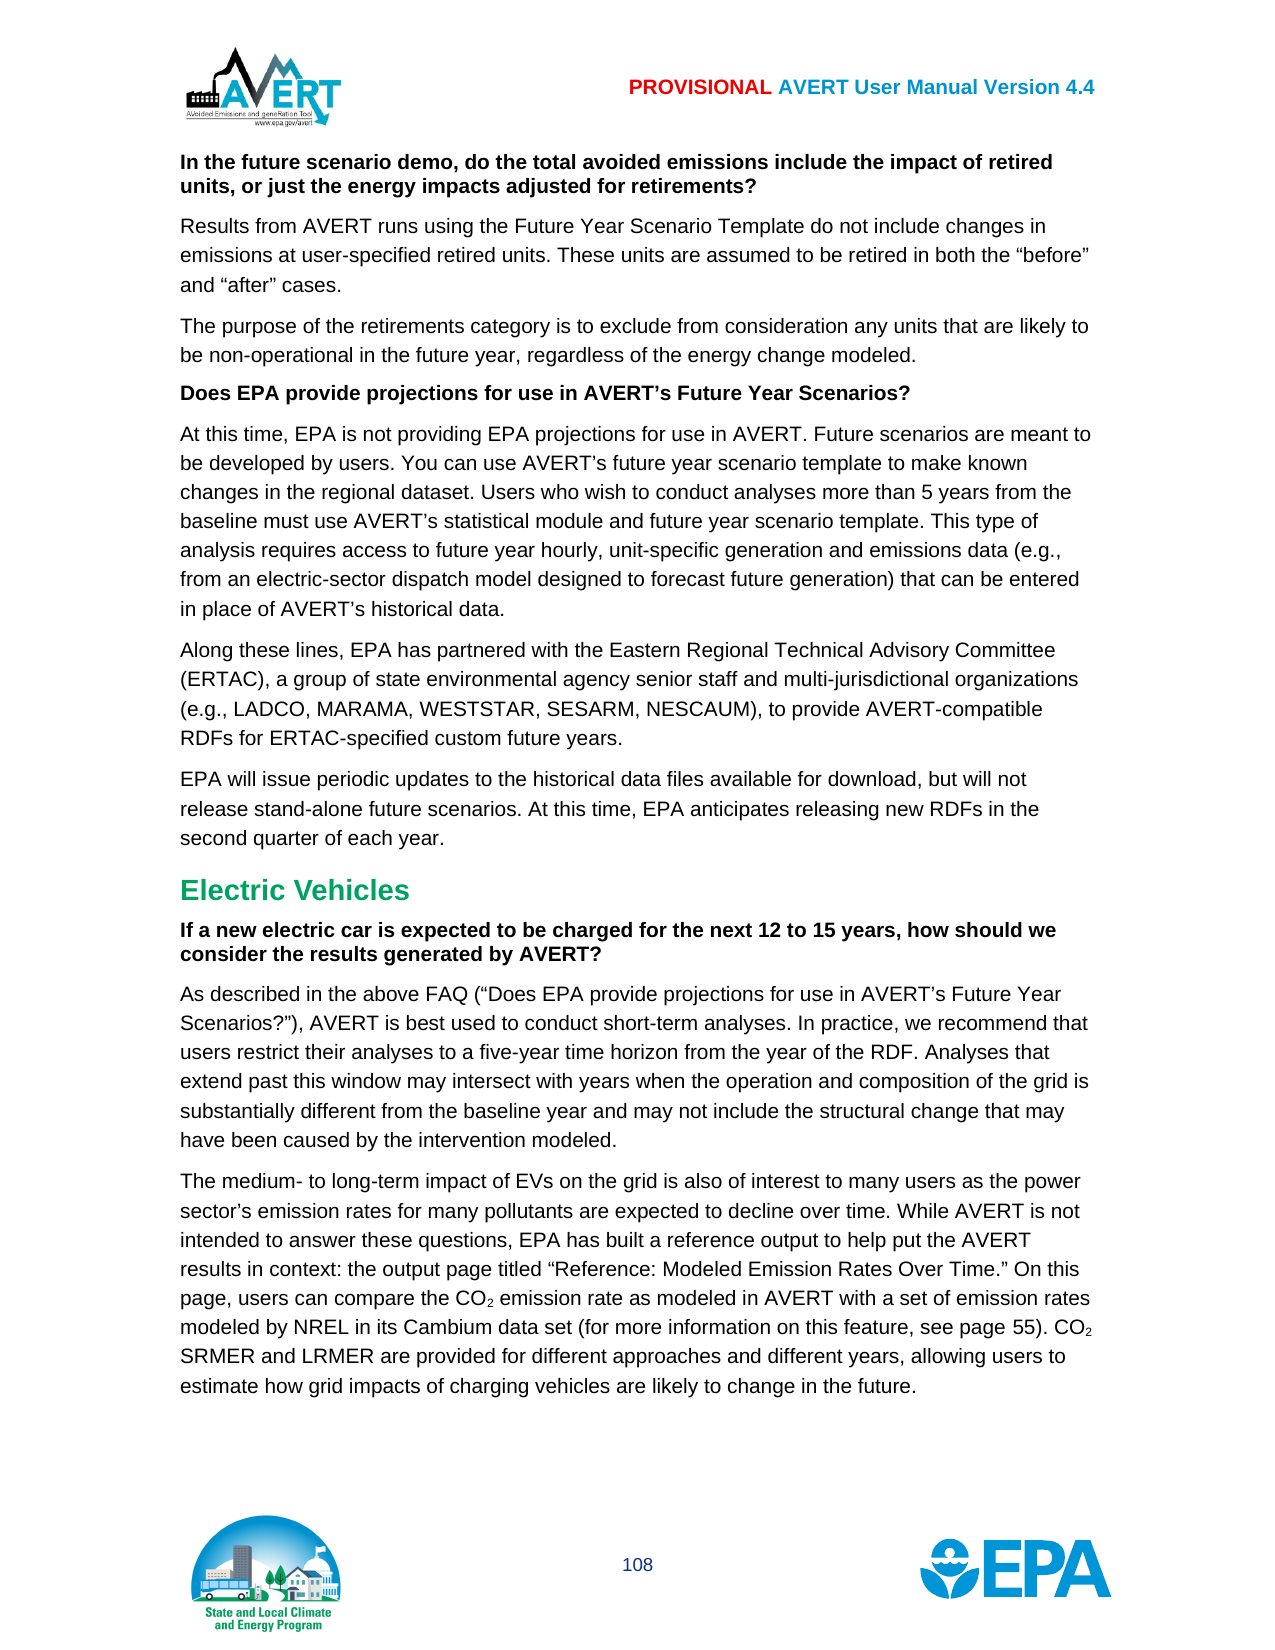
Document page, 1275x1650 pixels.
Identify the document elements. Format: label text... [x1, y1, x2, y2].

text In the future scenario demo, do the total avoided emissions include the impact of retired units, or just the energy impacts adjusted for retirements? [180, 150, 1095, 198]
text Does EPA provide projections for use in AVERT’s Future Year Scenarios? [180, 381, 1095, 405]
text If a new electric car is expected to be charged for the next 12 to 15 years, how should we consider the results generated by AVERT? [180, 918, 1095, 966]
text EPA will issue periodic updates to the historical data files available for download, but will not release stand-alone future scenarios. At this time, EPA anticipates releasing new RDFs in the second quarter of each year. [180, 763, 1095, 851]
picture [180, 40, 347, 131]
picture [184, 1513, 348, 1640]
text The purpose of the retirements category is to exclude from consideration any units that are likely to be non-operational in the future year, regardless of the energy change modeled. [180, 310, 1095, 369]
subtitle Electric Vehicles [180, 880, 1095, 905]
text At this time, EPA is not providing EPA projections for use in AVERT. Future scenarios are meant to be developed by users. You can use AVERT’s future year scenario template to make known changes in the regional dataset. Users who wish to conduct analyses more than 5 years from the baseline must use AVERT’s statistical module and future year scenario template. This type of analysis requires access to future year hourly, unit-specific generation and emissions data (e.g., from an electric-sector dispatch model designed to forecast future generation) that can be entered in place of AVERT’s historical data. [180, 418, 1095, 622]
text The medium- to long-term impact of EVs on the grid is also of interest to many users as the power sector’s emission rates for many pollutants are expected to decline over time. While AVERT is not intended to answer these questions, EPA has built a reference output to help put the AVERT results in context: the output page titled “Reference: Modeled Emission Rates Over Time.” On this page, users can compare the CO2 emission rate as modeled in AVERT with a set of emission rates modeled by NREL in its Cambium data set (for more information on this feature, see page 54). CO2 SRMER and LRMER are provided for different approaches and different years, allowing users to estimate how grid impacts of charging vehicles are likely to change in the future. [180, 1166, 1095, 1399]
text As described in the above FAQ (“Does EPA provide projections for use in AVERT’s Future Year Scenarios?”), AVERT is best used to conduct short-term analyses. In practice, we recommend that users restrict their analyses to a five-year time horizon from the year of the RDF. Analyses that extend past this window may intersect with years when the operation and composition of the grid is substantially different from the baseline year and may not include the structural change that may have been caused by the intervention modeled. [180, 978, 1095, 1153]
text Results from AVERT runs using the Future Year Scenario Template do not include changes in emissions at user-specified retired units. These units are assumed to be retired in both the “before” and “after” cases. [180, 210, 1095, 298]
text Along these lines, EPA has partnered with the Eastern Regional Technical Advisory Committee (ERTAC), a group of state environmental agency senior staff and multi-jurisdictional organizations (e.g., LADCO, MARAMA, WESTSTAR, SESARM, NESCAUM), to provide AVERT-compatible RDFs for ERTAC-specified custom future years. [180, 634, 1095, 751]
